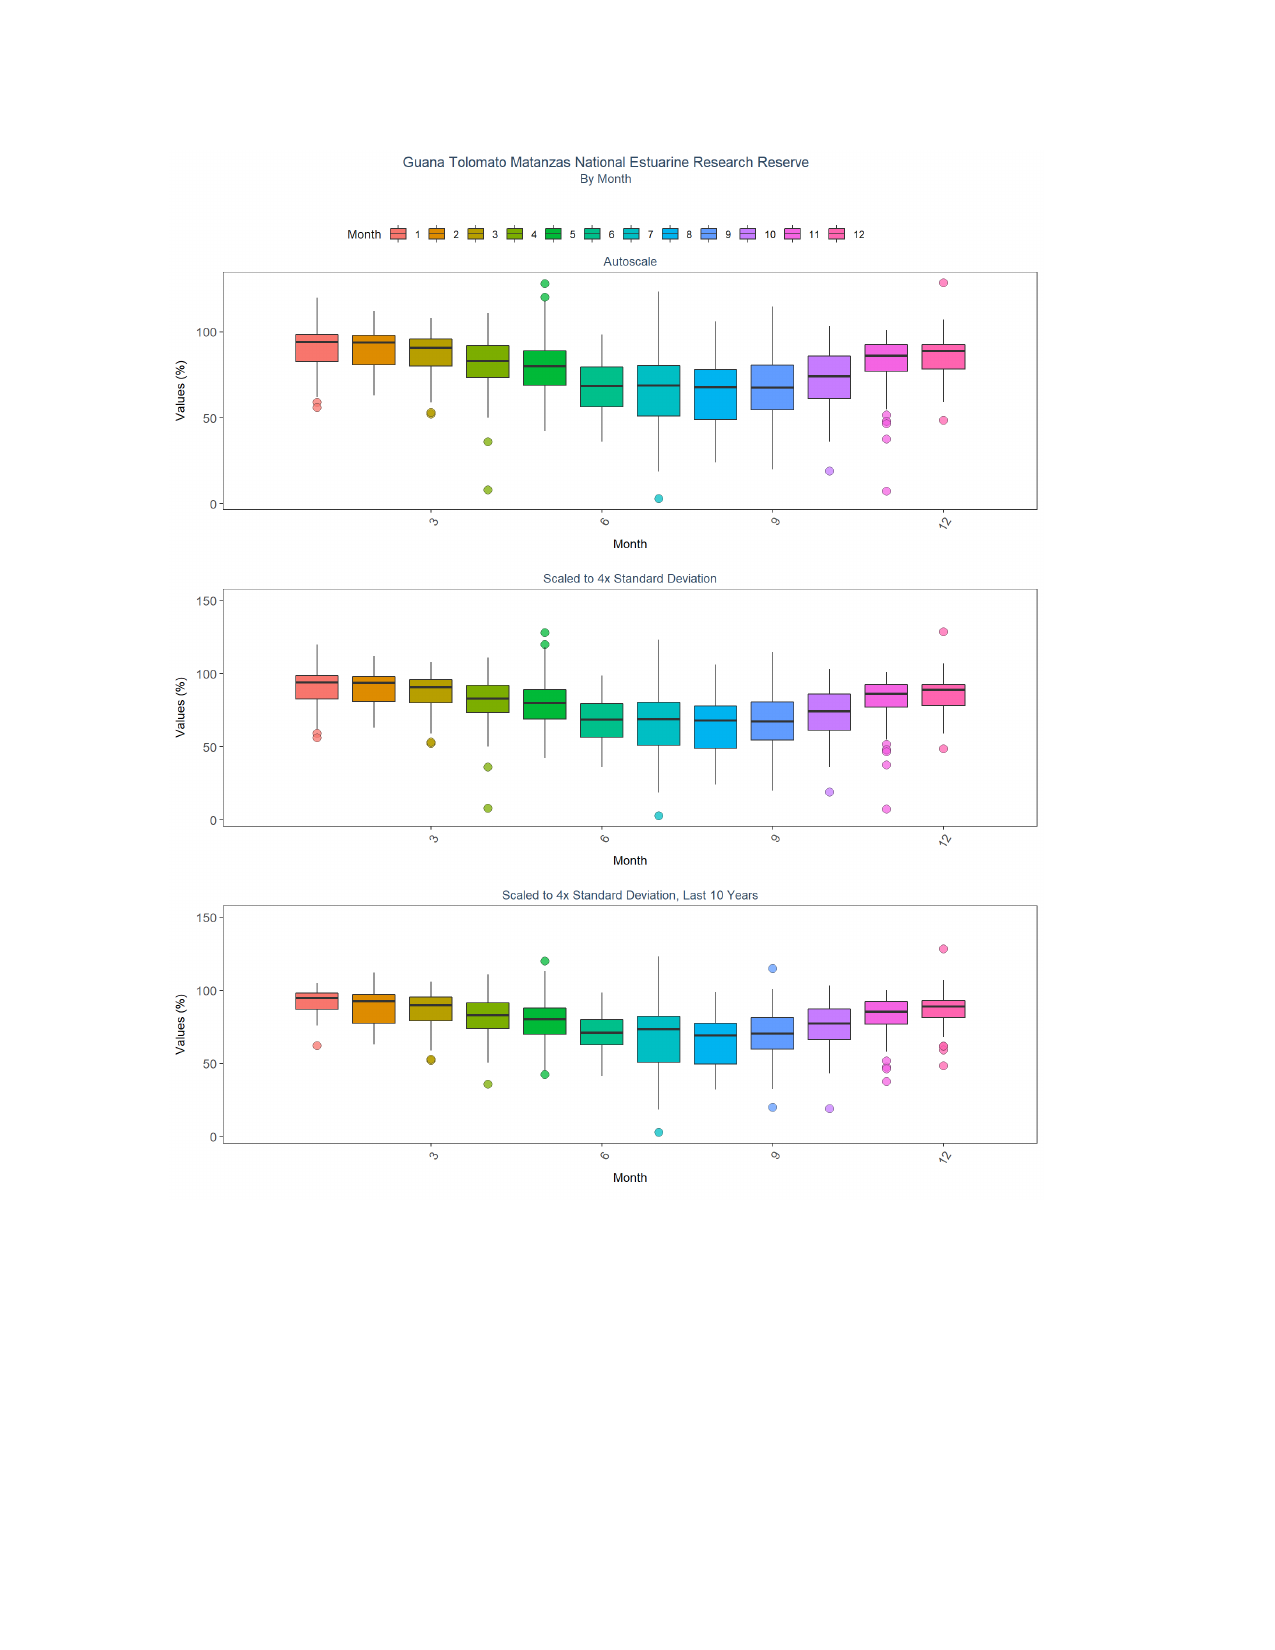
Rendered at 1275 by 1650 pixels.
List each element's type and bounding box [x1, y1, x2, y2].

picture [168, 150, 1044, 1200]
